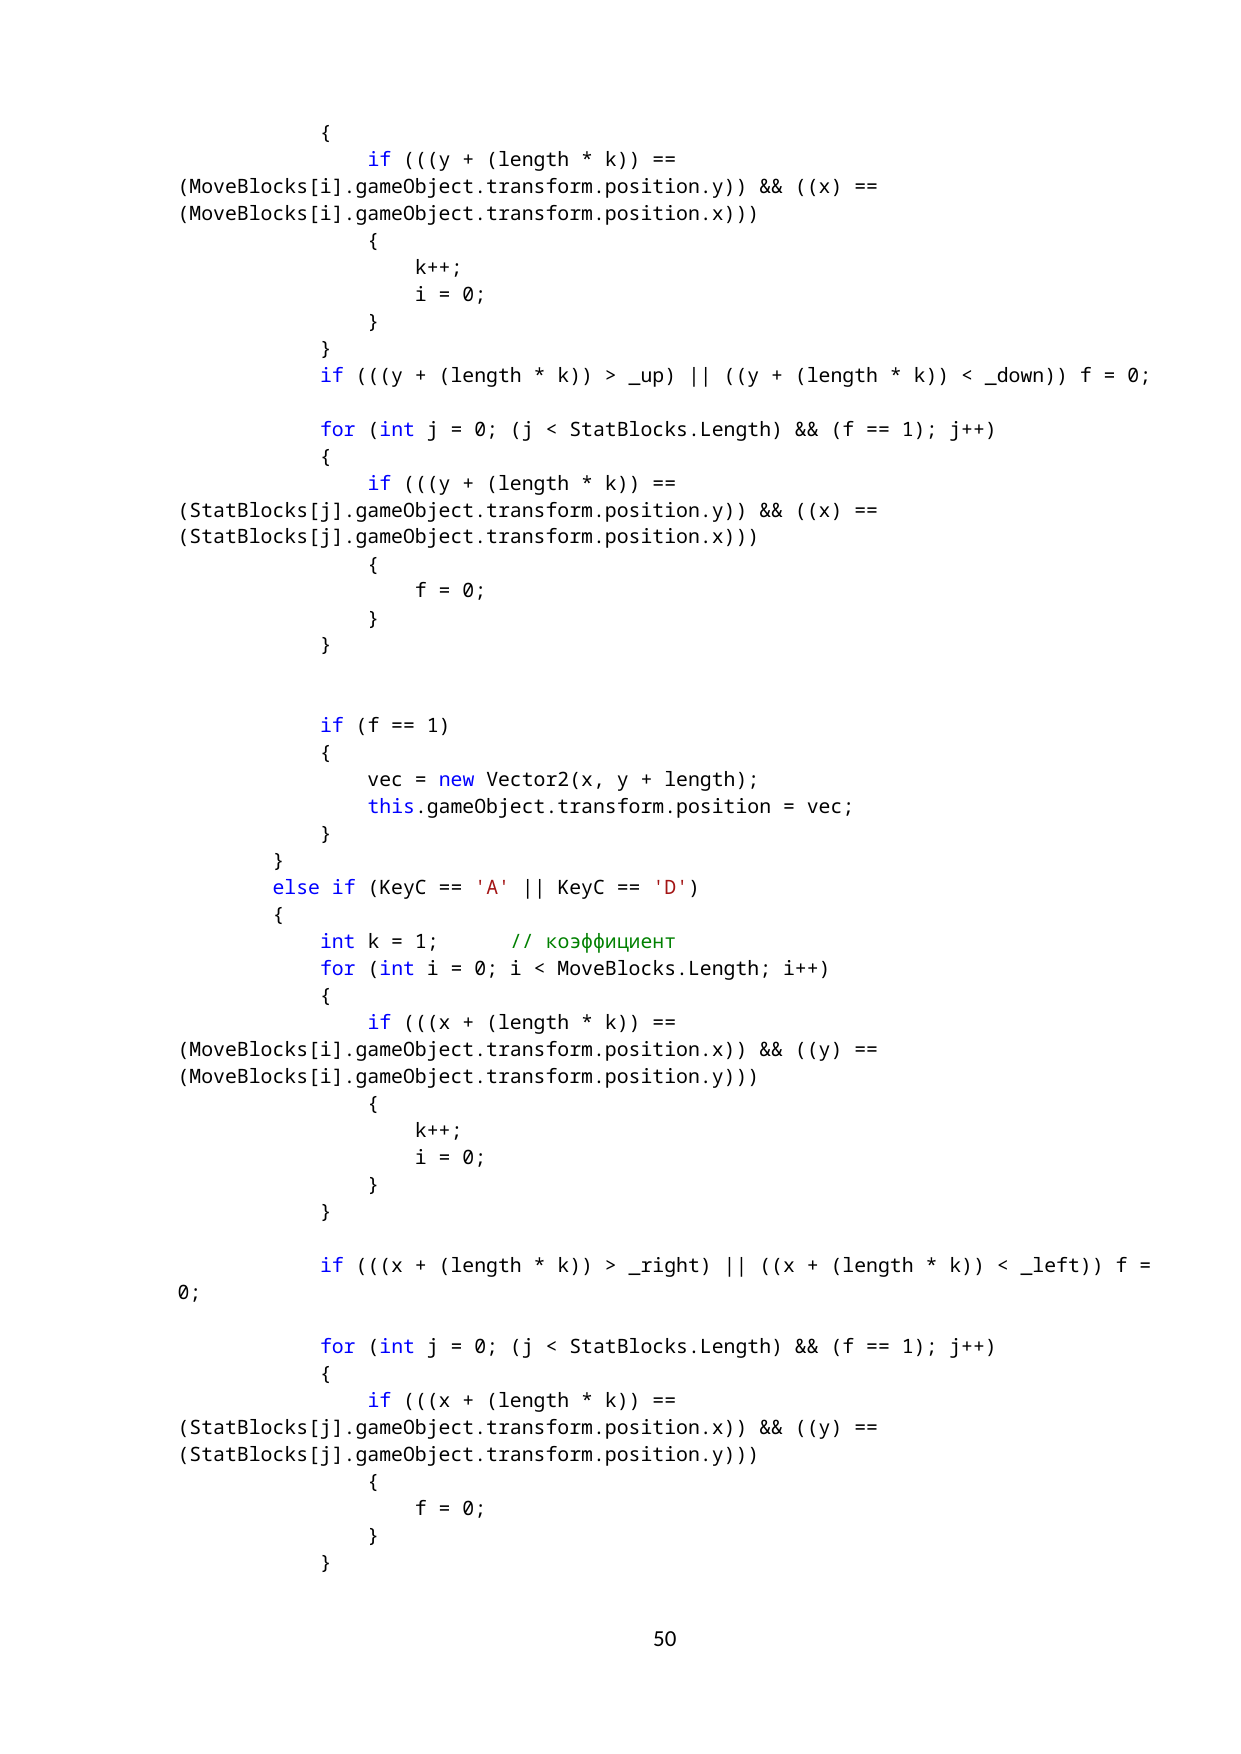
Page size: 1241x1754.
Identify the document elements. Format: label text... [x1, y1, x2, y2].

text } [177, 604, 1152, 631]
text k++; [177, 253, 1152, 280]
text if (((y + (length * k)) == (MoveBlocks[i].gameObject.transform.position.y)) && ((x) == (MoveBlocks[i].gameObject.transform.position.x))) [177, 145, 1152, 226]
text if (((y + (length * k)) > _up) || ((y + (length * k)) < _down)) f = 0; [177, 361, 1152, 388]
text if (((y + (length * k)) == (StatBlocks[j].gameObject.transform.position.y)) && ((x) == (StatBlocks[j].gameObject.transform.position.x))) [177, 469, 1152, 550]
text { [177, 550, 1152, 577]
text { [177, 901, 1152, 927]
text if (((x + (length * k)) == (StatBlocks[j].gameObject.transform.position.x)) && ((y) == (StatBlocks[j].gameObject.transform.position.y))) [177, 1386, 1152, 1467]
text { [177, 442, 1152, 469]
text } [177, 631, 1152, 658]
text { [177, 1467, 1152, 1494]
text else if (KeyC == 'A' || KeyC == 'D') [177, 873, 1152, 901]
text vec = new Vector2(x, y + length); [177, 766, 1152, 793]
text } [177, 1548, 1152, 1575]
text if (((x + (length * k)) == (MoveBlocks[i].gameObject.transform.position.x)) && ((y) == (MoveBlocks[i].gameObject.transform.position.y))) [177, 1008, 1152, 1089]
text i = 0; [177, 1143, 1152, 1170]
text if (f == 1) [177, 712, 1152, 739]
text } [177, 1170, 1152, 1197]
text { [177, 118, 1152, 145]
text } [177, 847, 1152, 873]
text { [177, 1089, 1152, 1116]
text if (((x + (length * k)) > _right) || ((x + (length * k)) < _left)) f = 0; [177, 1251, 1152, 1305]
text { [177, 981, 1152, 1008]
text } [177, 334, 1152, 361]
text { [177, 1359, 1152, 1386]
text f = 0; [177, 577, 1152, 604]
text for (int j = 0; (j < StatBlocks.Length) && (f == 1); j++) [177, 1332, 1152, 1359]
text for (int j = 0; (j < StatBlocks.Length) && (f == 1); j++) [177, 415, 1152, 442]
text { [177, 226, 1152, 253]
text int k = 1; // коэффициент [177, 927, 1152, 954]
text } [177, 1197, 1152, 1224]
text } [177, 819, 1152, 847]
text k++; [177, 1116, 1152, 1143]
text i = 0; [177, 280, 1152, 307]
text } [177, 1521, 1152, 1548]
text f = 0; [177, 1494, 1152, 1521]
text this.gameObject.transform.position = vec; [177, 793, 1152, 819]
text { [177, 739, 1152, 766]
text for (int i = 0; i < MoveBlocks.Length; i++) [177, 954, 1152, 981]
text } [177, 307, 1152, 334]
